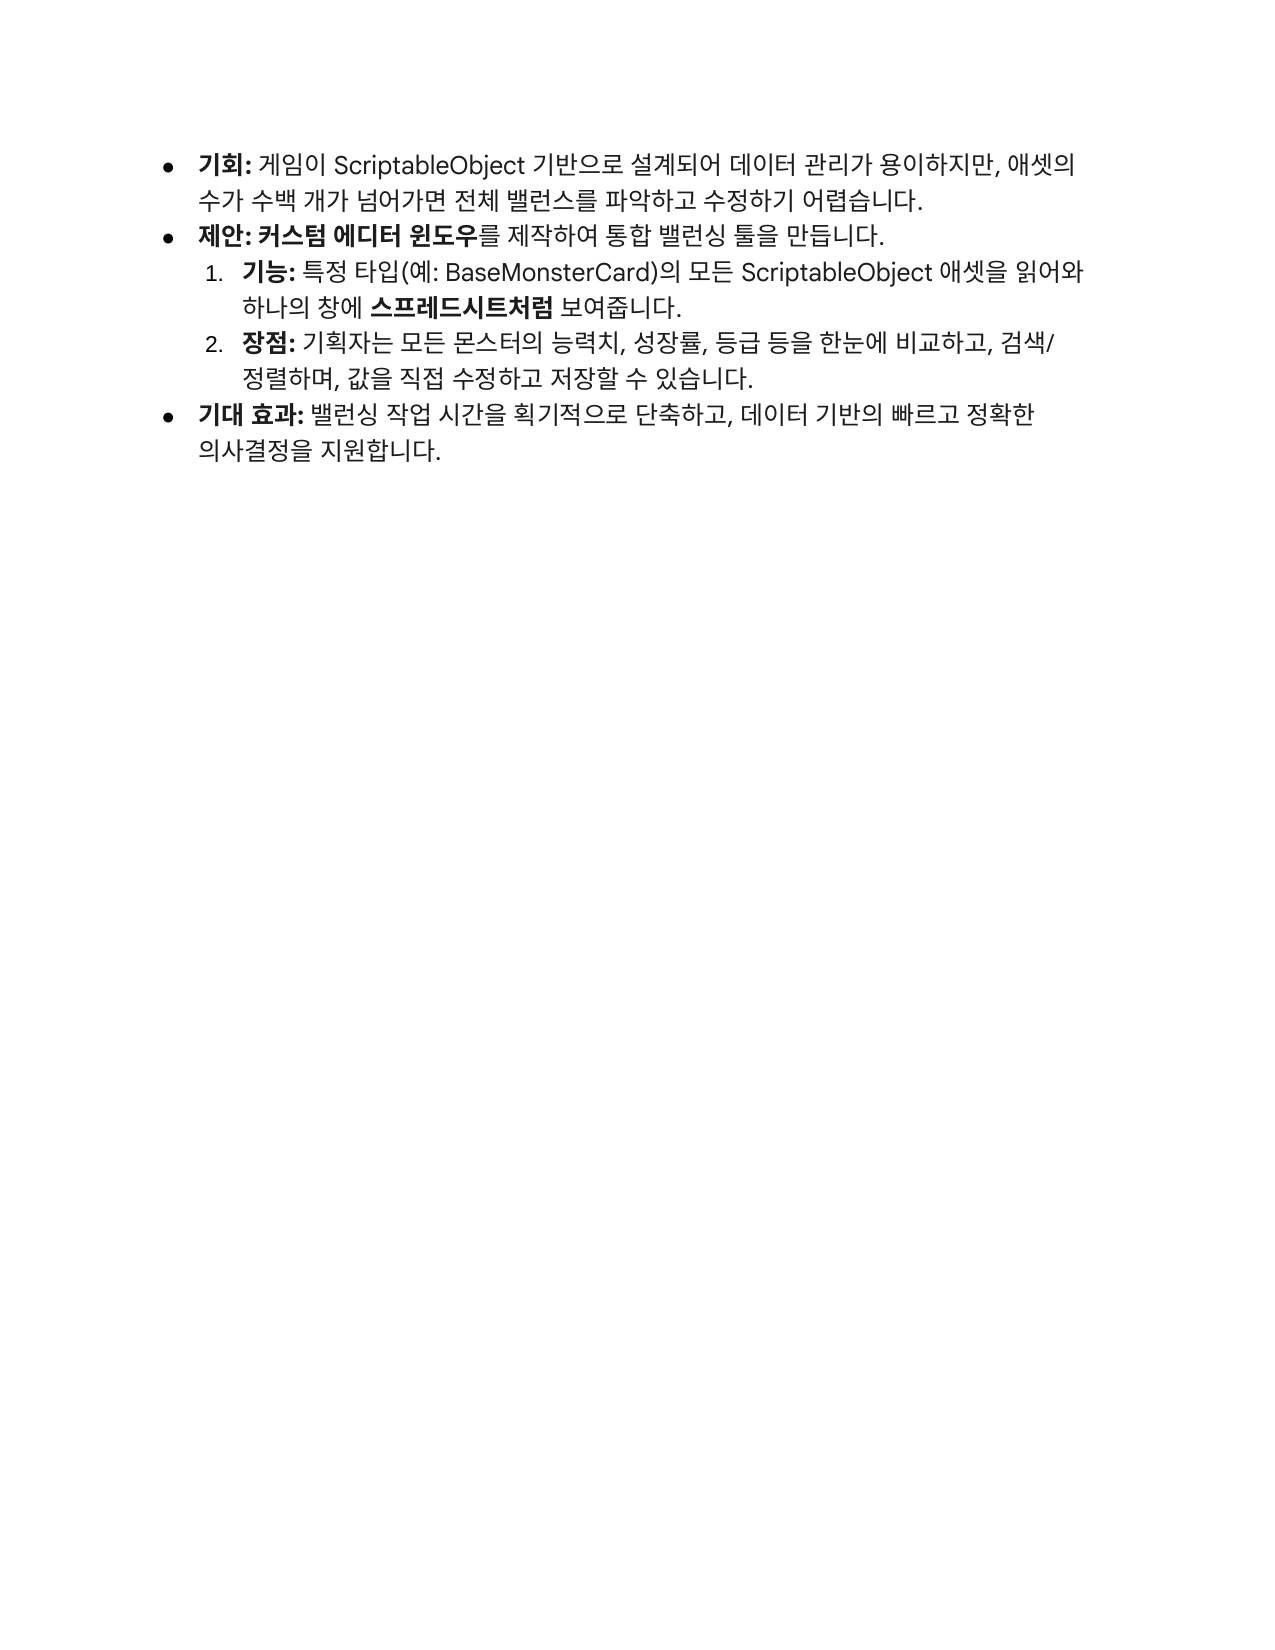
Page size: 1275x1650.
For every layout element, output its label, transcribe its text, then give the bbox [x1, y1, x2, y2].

list 장점: 기획자는 모든 몬스터의 능력치, 성장률, 등급 등을 한눈에 비교하고, 검색/정렬하며, 값을 직접 수정하고 저장할 수 있습니다. [205, 329, 1125, 396]
list 제안: 커스텀 에디터 윈도우를 제작하여 통합 밸런싱 툴을 만듭니다. [161, 221, 1125, 253]
list 기회: 게임이 ScriptableObject 기반으로 설계되어 데이터 관리가 용이하지만, 애셋의 수가 수백 개가 넘어가면 전체 밸런스를 파악하고 수정하기 어렵습니다. [161, 150, 1125, 217]
list 기대 효과: 밸런싱 작업 시간을 획기적으로 단축하고, 데이터 기반의 빠르고 정확한 의사결정을 지원합니다. [161, 400, 1125, 467]
list 기능: 특정 타입(예: BaseMonsterCard)의 모든 ScriptableObject 애셋을 읽어와 하나의 창에 스프레드시트처럼 보여줍니다. [205, 257, 1125, 324]
